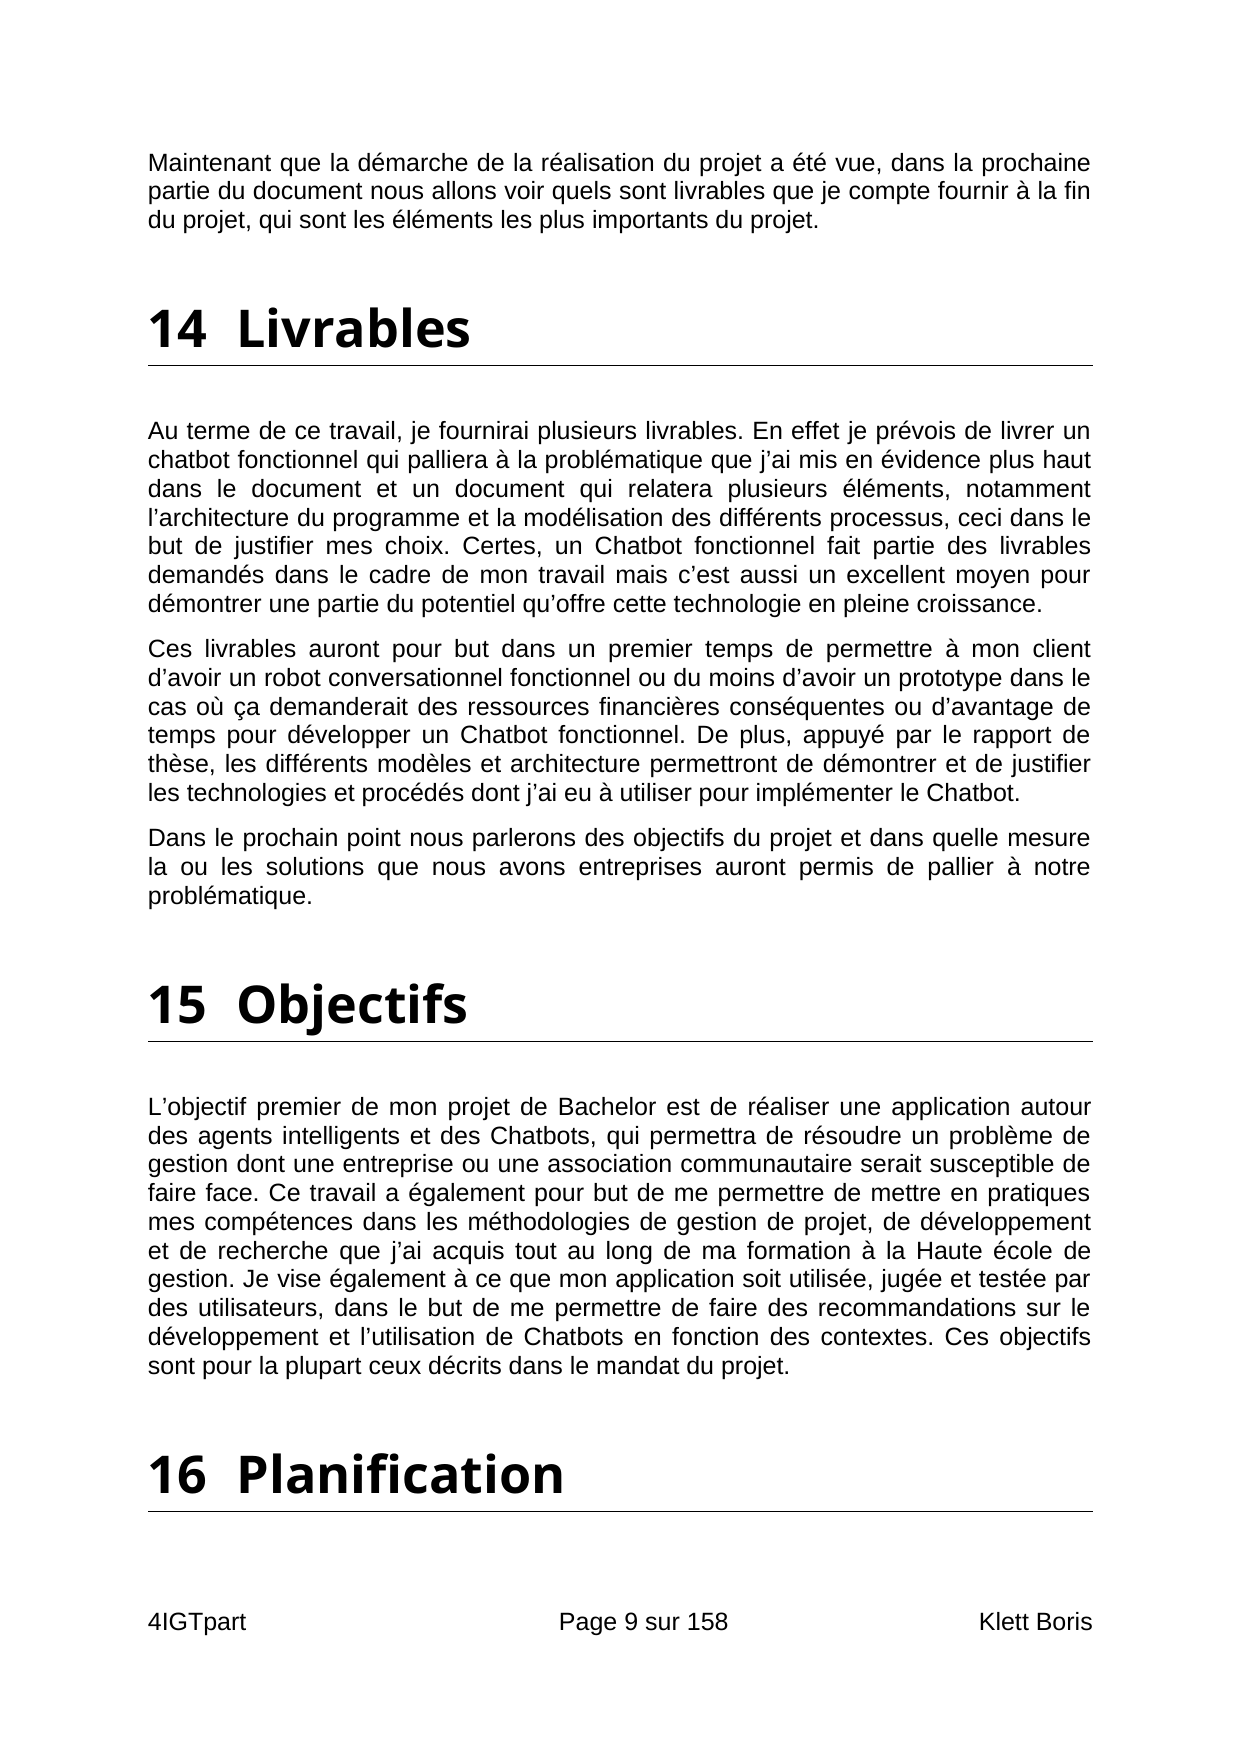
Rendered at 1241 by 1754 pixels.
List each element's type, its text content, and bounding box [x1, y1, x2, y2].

text Objectifs [148, 968, 1093, 1041]
text L’objectif premier de mon projet de Bachelor est de réaliser une application autour des agents intelligents et des Chatbots, qui permettra de résoudre un problème de gestion dont une entreprise ou une association communautaire serait susceptible de faire face. Ce travail a également pour but de me permettre de mettre en pratiques mes compétences dans les méthodologies de gestion de projet, de développement et de recherche que j’ai acquis tout au long de ma formation à la Haute école de gestion. Je vise également à ce que mon application soit utilisée, jugée et testée par des utilisateurs, dans le but de me permettre de faire des recommandations sur le développement et l’utilisation de Chatbots en fonction des contextes. Ces objectifs sont pour la plupart ceux décrits dans le mandat du projet. [148, 1092, 1093, 1379]
text Dans le prochain point nous parlerons des objectifs du projet et dans quelle mesure la ou les solutions que nous avons entreprises auront permis de pallier à notre problématique. [148, 823, 1093, 909]
text Maintenant que la démarche de la réalisation du projet a été vue, dans la prochaine partie du document nous allons voir quels sont livrables que je compte fournir à la fin du projet, qui sont les éléments les plus importants du projet. [148, 148, 1093, 234]
text Livrables [148, 292, 1093, 365]
text Ces livrables auront pour but dans un premier temps de permettre à mon client d’avoir un robot conversationnel fonctionnel ou du moins d’avoir un prototype dans le cas où ça demanderait des ressources financières conséquentes ou d’avantage de temps pour développer un Chatbot fonctionnel. De plus, appuyé par le rapport de thèse, les différents modèles et architecture permettront de démontrer et de justifier les technologies et procédés dont j’ai eu à utiliser pour implémenter le Chatbot. [148, 634, 1093, 807]
text Planification [148, 1438, 1093, 1511]
text Au terme de ce travail, je fournirai plusieurs livrables. En effet je prévois de livrer un chatbot fonctionnel qui palliera à la problématique que j’ai mis en évidence plus haut dans le document et un document qui relatera plusieurs éléments, notamment l’architecture du programme et la modélisation des différents processus, ceci dans le but de justifier mes choix. Certes, un Chatbot fonctionnel fait partie des livrables demandés dans le cadre de mon travail mais c’est aussi un excellent moyen pour démontrer une partie du potentiel qu’offre cette technologie en pleine croissance. [148, 416, 1093, 617]
